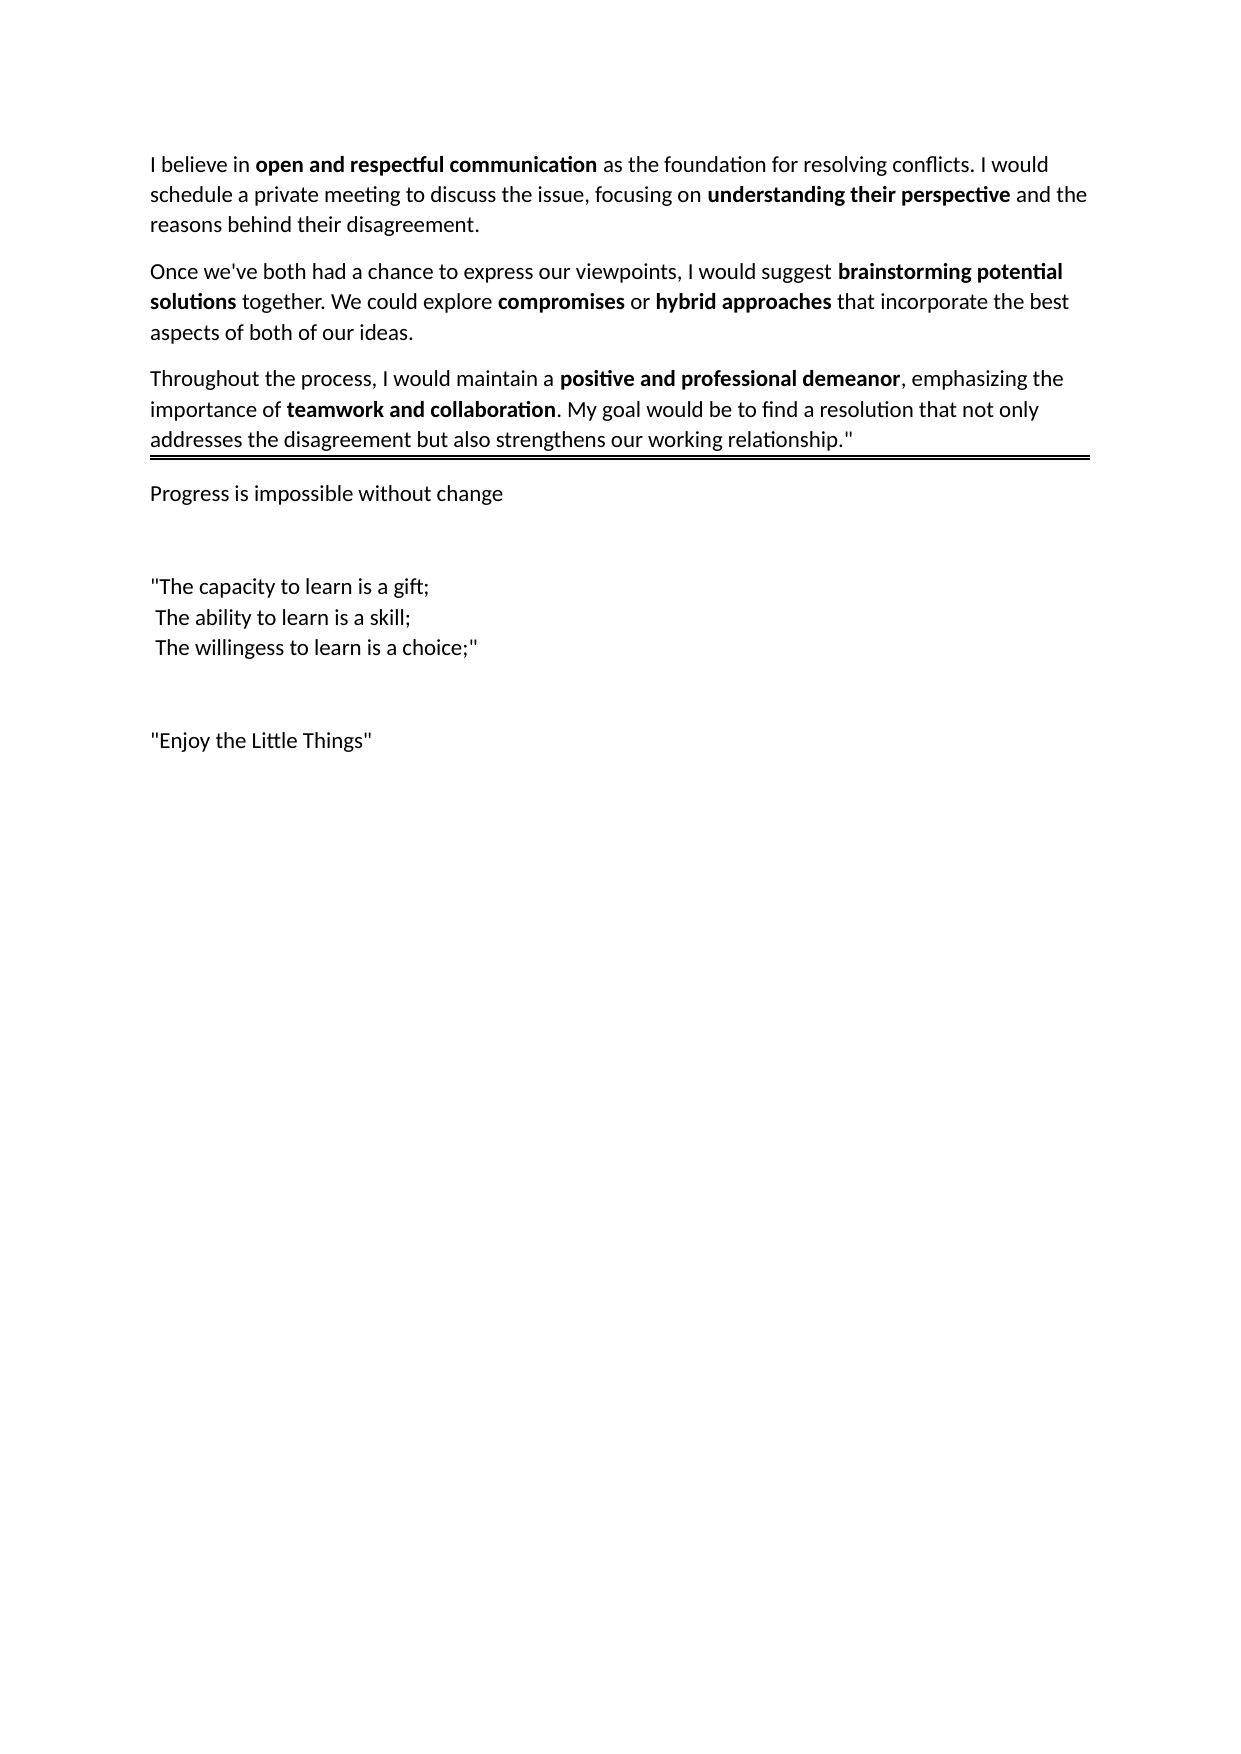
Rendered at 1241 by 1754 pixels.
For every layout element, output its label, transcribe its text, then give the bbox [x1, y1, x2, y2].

text "Enjoy the Little Things" [150, 727, 1090, 754]
text Progress is impossible without change [150, 479, 1090, 507]
text "The capacity to learn is a gift; The ability to learn is a skill; The willingess to learn is a choice;" [150, 572, 1090, 661]
text I believe in open and respectful communication as the foundation for resolving conflicts. I would schedule a private meeting to discuss the issue, focusing on understanding their perspective and the reasons behind their disagreement. [150, 150, 1090, 238]
text Throughout the process, I would maintain a positive and professional demeanor, emphasizing the importance of teamwork and collaboration. My goal would be to find a resolution that not only addresses the disagreement but also strengthens our working relationship." [150, 364, 1090, 455]
text Once we've both had a chance to express our viewpoints, I would suggest brainstorming potential solutions together. We could explore compromises or hybrid approaches that incorporate the best aspects of both of our ideas. [150, 257, 1090, 346]
